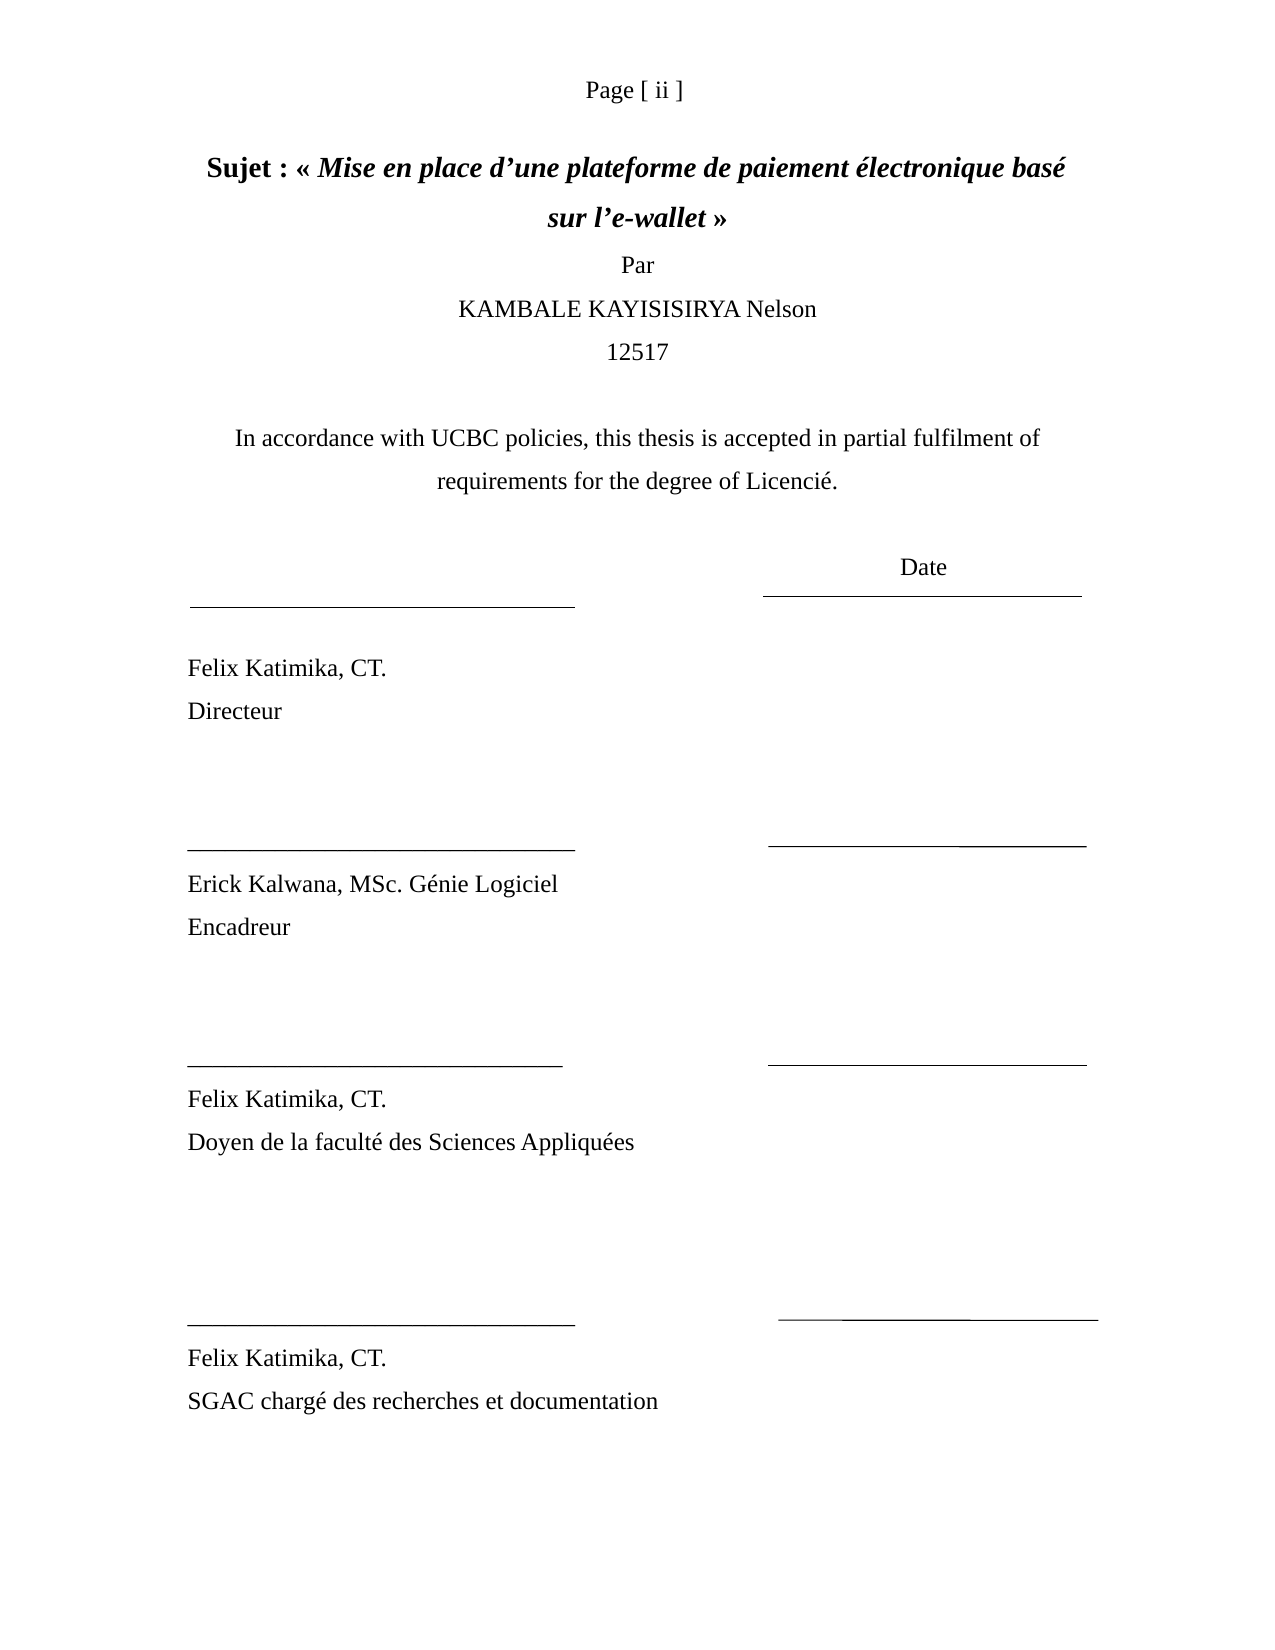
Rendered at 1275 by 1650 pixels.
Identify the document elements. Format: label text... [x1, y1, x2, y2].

text Date [862, 552, 1087, 581]
text Felix Katimika, CT. [187, 1343, 1087, 1372]
text _______________________________ [187, 826, 1087, 854]
text Doyen de la faculté des Sciences Appliquées [187, 1127, 1087, 1156]
text Erick Kalwana, MSc. Génie Logiciel [187, 869, 1087, 897]
text Sujet : « Mise en place d’une plateforme de paiement électronique basé sur l’e-wallet » [187, 150, 1087, 234]
text Felix Katimika, CT. [187, 653, 1087, 682]
text SGAC chargé des recherches et documentation [187, 1386, 1087, 1415]
text 12517 [187, 337, 1087, 366]
text Encadreur [187, 912, 1087, 941]
text Directeur [187, 696, 1087, 725]
text ______________________________ [187, 1041, 1087, 1070]
text KAMBALE KAYISISIRYA Nelson [187, 294, 1087, 322]
text Felix Katimika, CT. [187, 1084, 1087, 1113]
text _______________________________ [187, 1300, 1087, 1329]
text Par [187, 251, 1087, 279]
text In accordance with UCBC policies, this thesis is accepted in partial fulfilment of requirements for the degree of Licencié. [187, 423, 1087, 495]
